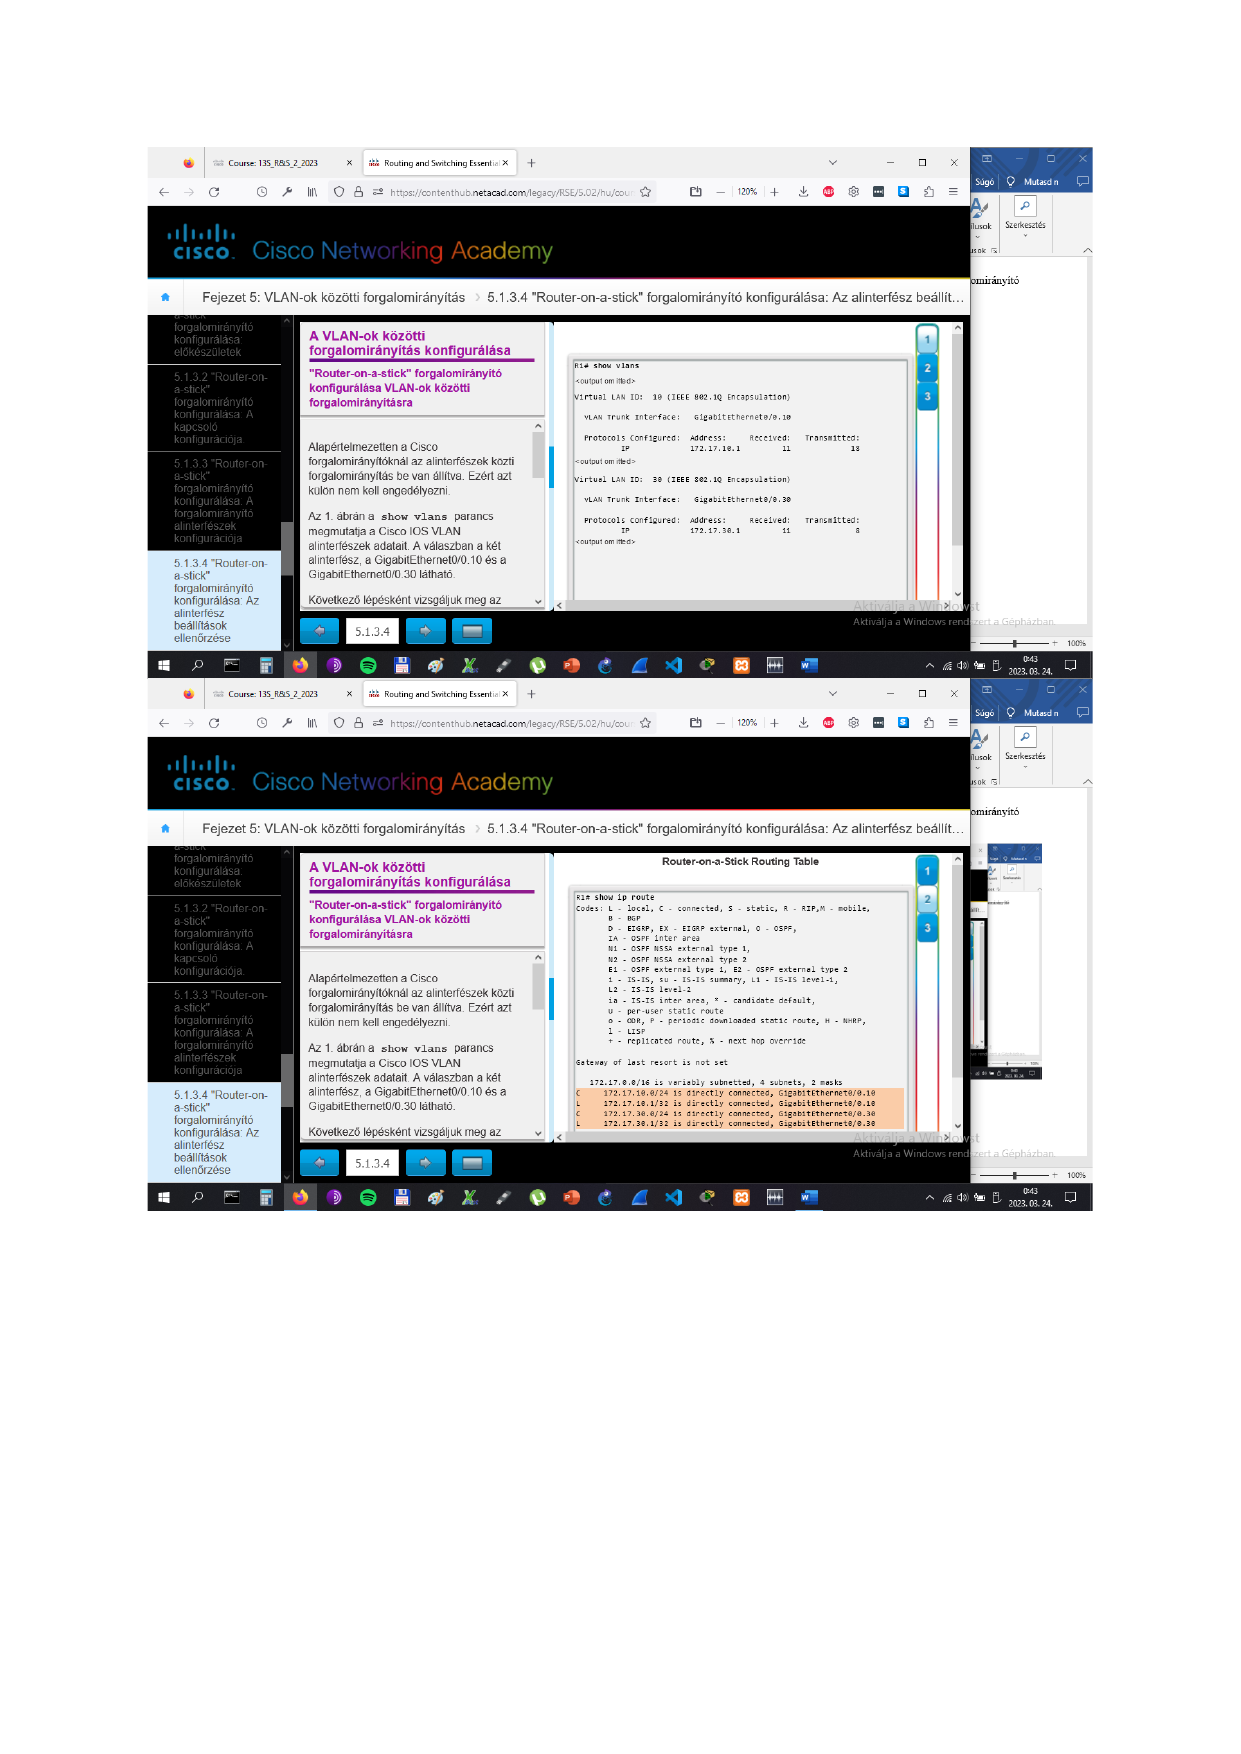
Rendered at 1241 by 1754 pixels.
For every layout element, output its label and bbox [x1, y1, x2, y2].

picture [147, 147, 1093, 1211]
